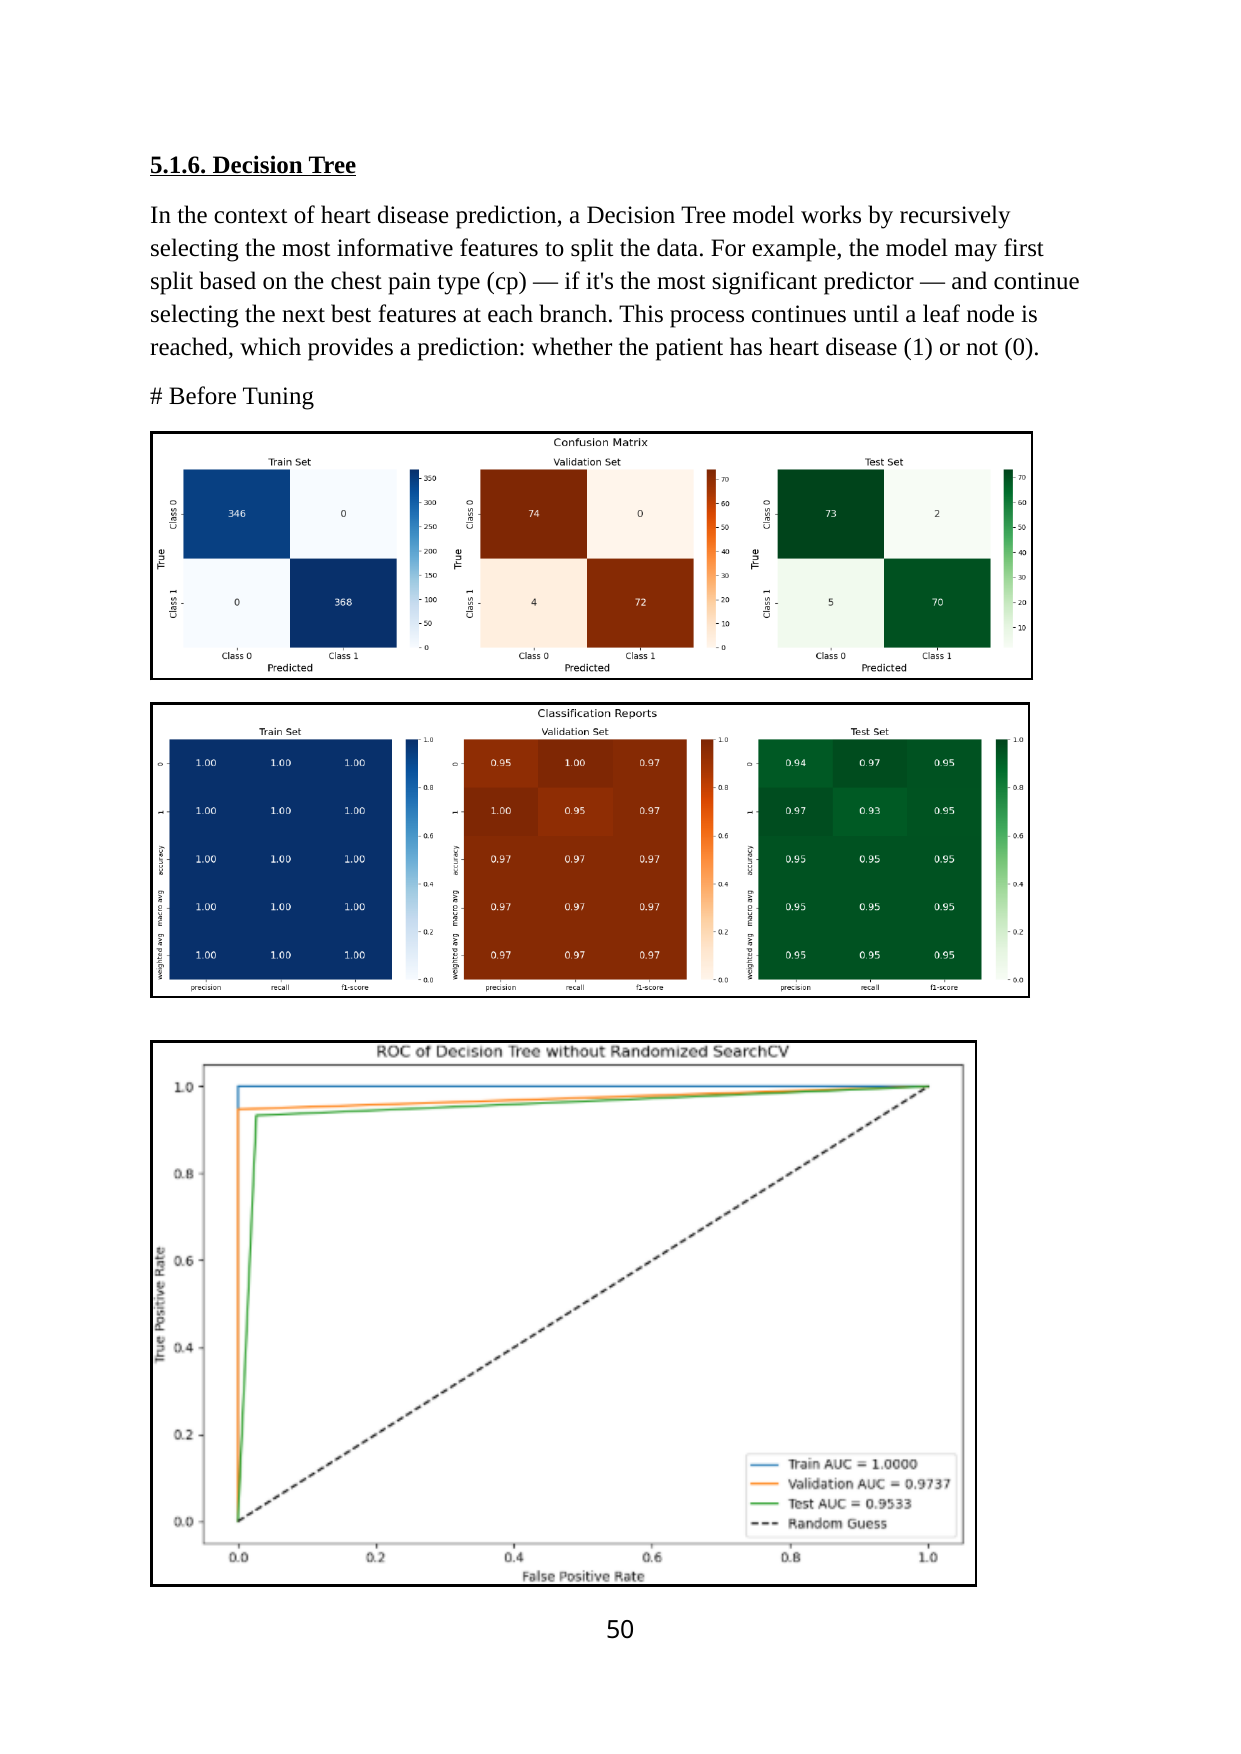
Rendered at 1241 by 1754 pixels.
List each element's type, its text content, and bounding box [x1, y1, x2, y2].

picture [153, 1043, 975, 1584]
text 5.1.6. Decision Tree [150, 150, 1090, 179]
text In the context of heart disease prediction, a Decision Tree model works by recursively selecting the most informative features to split the data. For example, the model may first split based on the chest pain type (cp) — if it's the most significant predictor — and continue selecting the next best features at each branch. This process continues until a leaf node is reached, which provides a prediction: whether the patient has heart disease (1) or not (0). [150, 200, 1090, 361]
text # Before Tuning [150, 381, 1090, 410]
picture [153, 705, 1028, 996]
picture [153, 434, 1031, 678]
